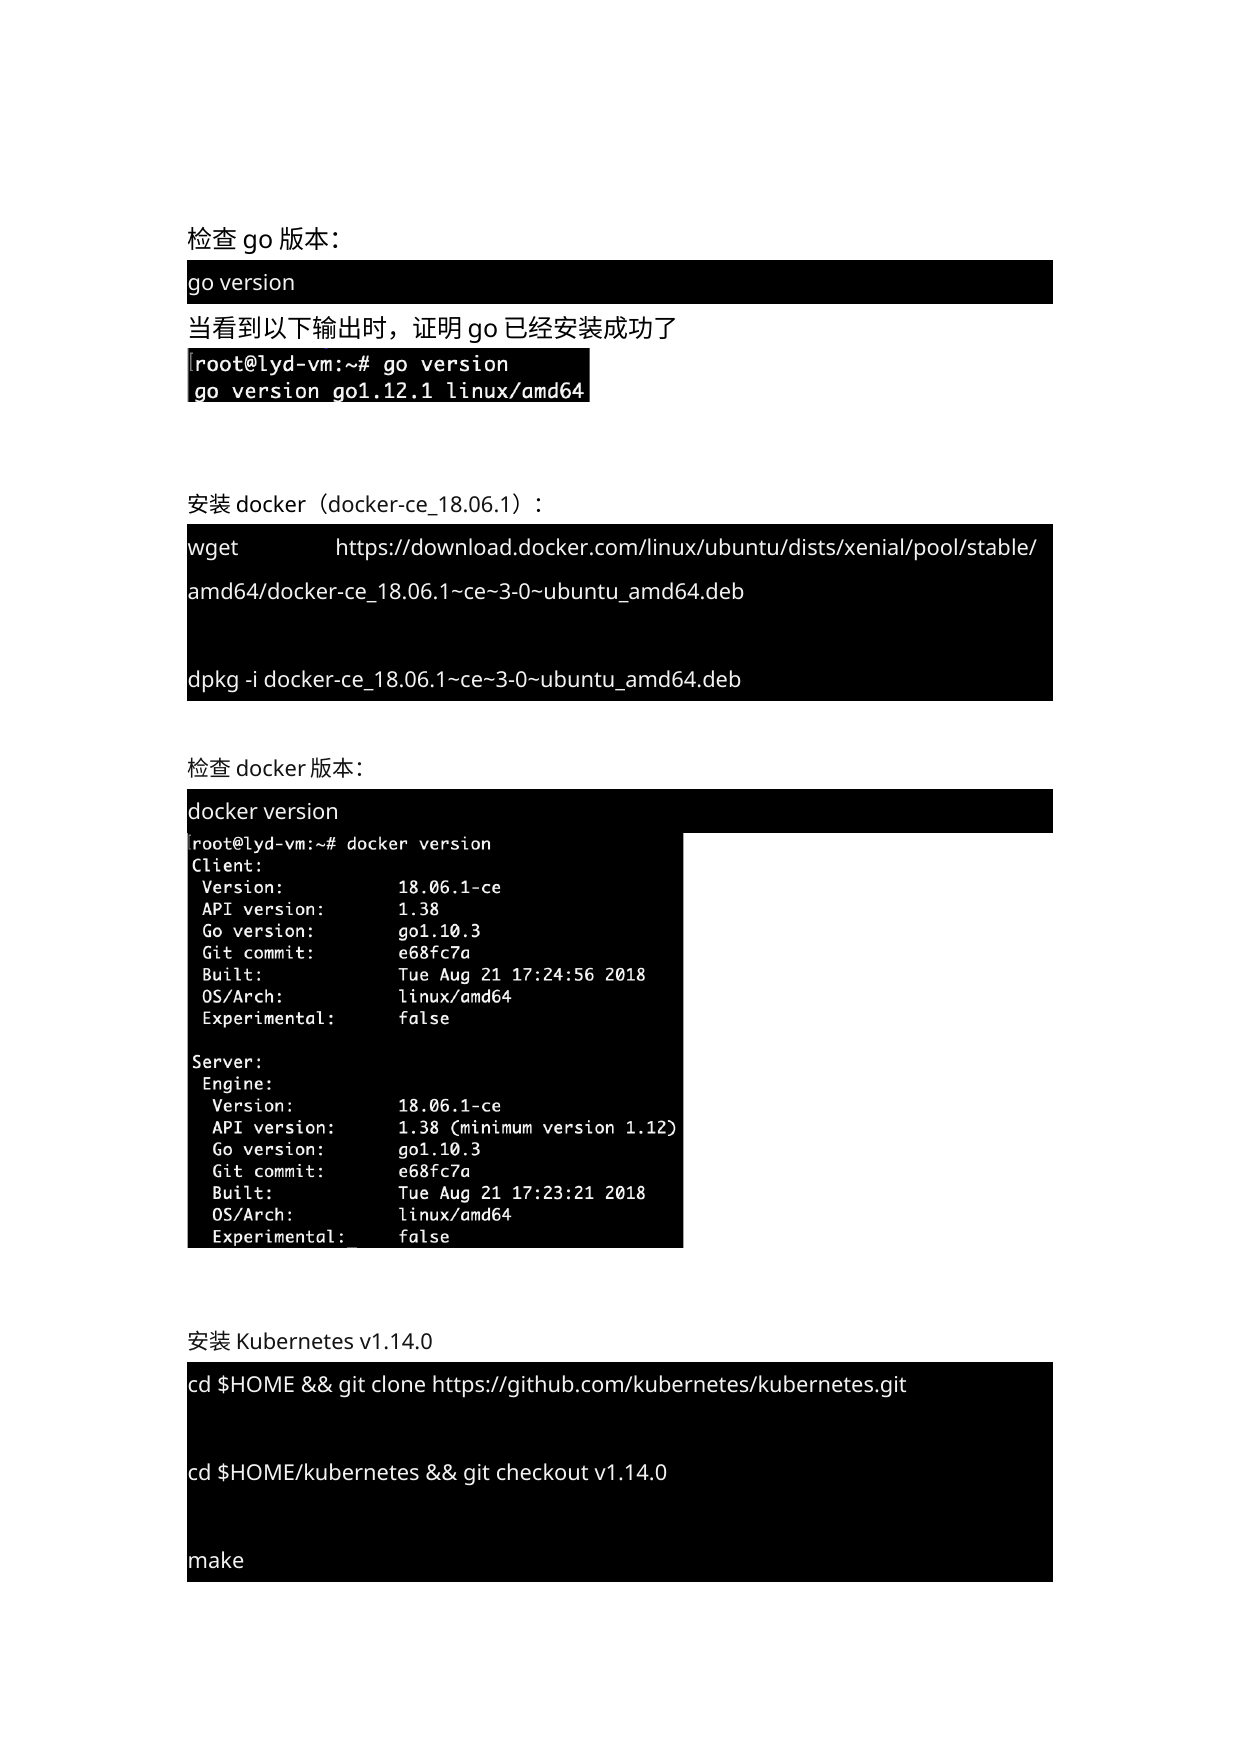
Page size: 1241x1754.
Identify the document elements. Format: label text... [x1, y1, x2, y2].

text cd $HOME/kubernetes && git checkout v1.14.0 [187, 1450, 1053, 1494]
picture [187, 832, 684, 1248]
text 检查go 版本： [187, 216, 1053, 260]
text 安装docker（docker-ce_18.06.1）： [187, 480, 1053, 524]
picture [187, 348, 590, 402]
text dpkg -i docker-ce_18.06.1~ce~3-0~ubuntu_amd64.deb [187, 657, 1053, 701]
text go version [187, 260, 1053, 304]
text docker version [187, 789, 1053, 833]
text 安装Kubernetes v1.14.0 [187, 1318, 1053, 1362]
text cd $HOME && git clone https://github.com/kubernetes/kubernetes.git [187, 1362, 1053, 1406]
text make [187, 1538, 1053, 1582]
text 当看到以下输出时，证明go已经安装成功了 [187, 304, 1053, 348]
text wget https://download.docker.com/linux/ubuntu/dists/xenial/pool/stable/amd64/docker-ce_18.06.1~ce~3-0~ubuntu_amd64.deb [187, 524, 1053, 613]
text 检查docker版本： [187, 745, 1053, 789]
